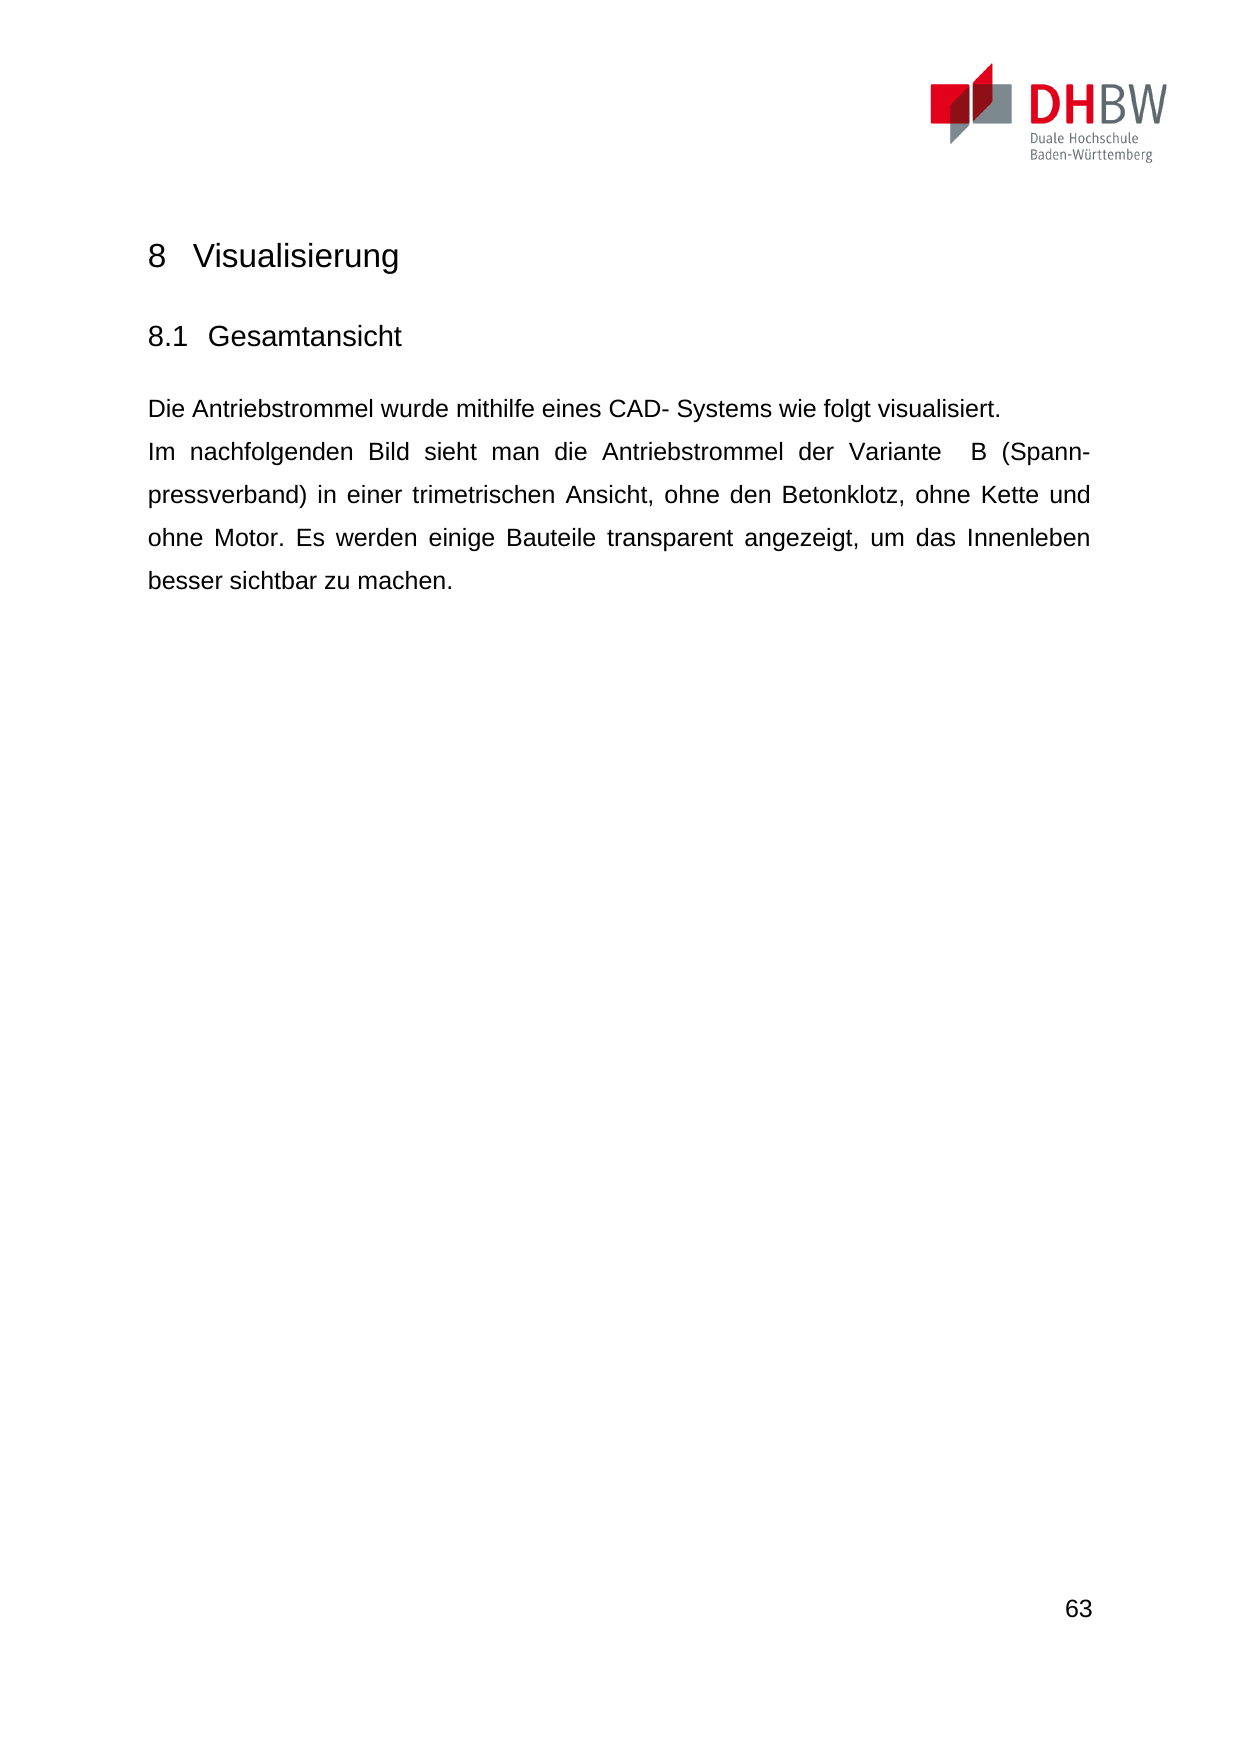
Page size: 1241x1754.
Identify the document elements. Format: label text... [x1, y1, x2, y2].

picture [930, 63, 1167, 163]
text Die Antriebstrommel wurde mithilfe eines CAD- Systems wie folgt visualisiert. [148, 394, 1092, 423]
text Im nachfolgenden Bild sieht man die Antriebstrommel der Variante B (Spann-pressverband) in einer trimetrischen Ansicht, ohne den Betonklotz, ohne Kette und ohne Motor. Es werden einige Bauteile transparent angezeigt, um das Innenleben besser sichtbar zu machen. [148, 437, 1092, 595]
subtitle Visualisierung [148, 236, 1092, 274]
subtitle Gesamtansicht [148, 318, 1092, 352]
